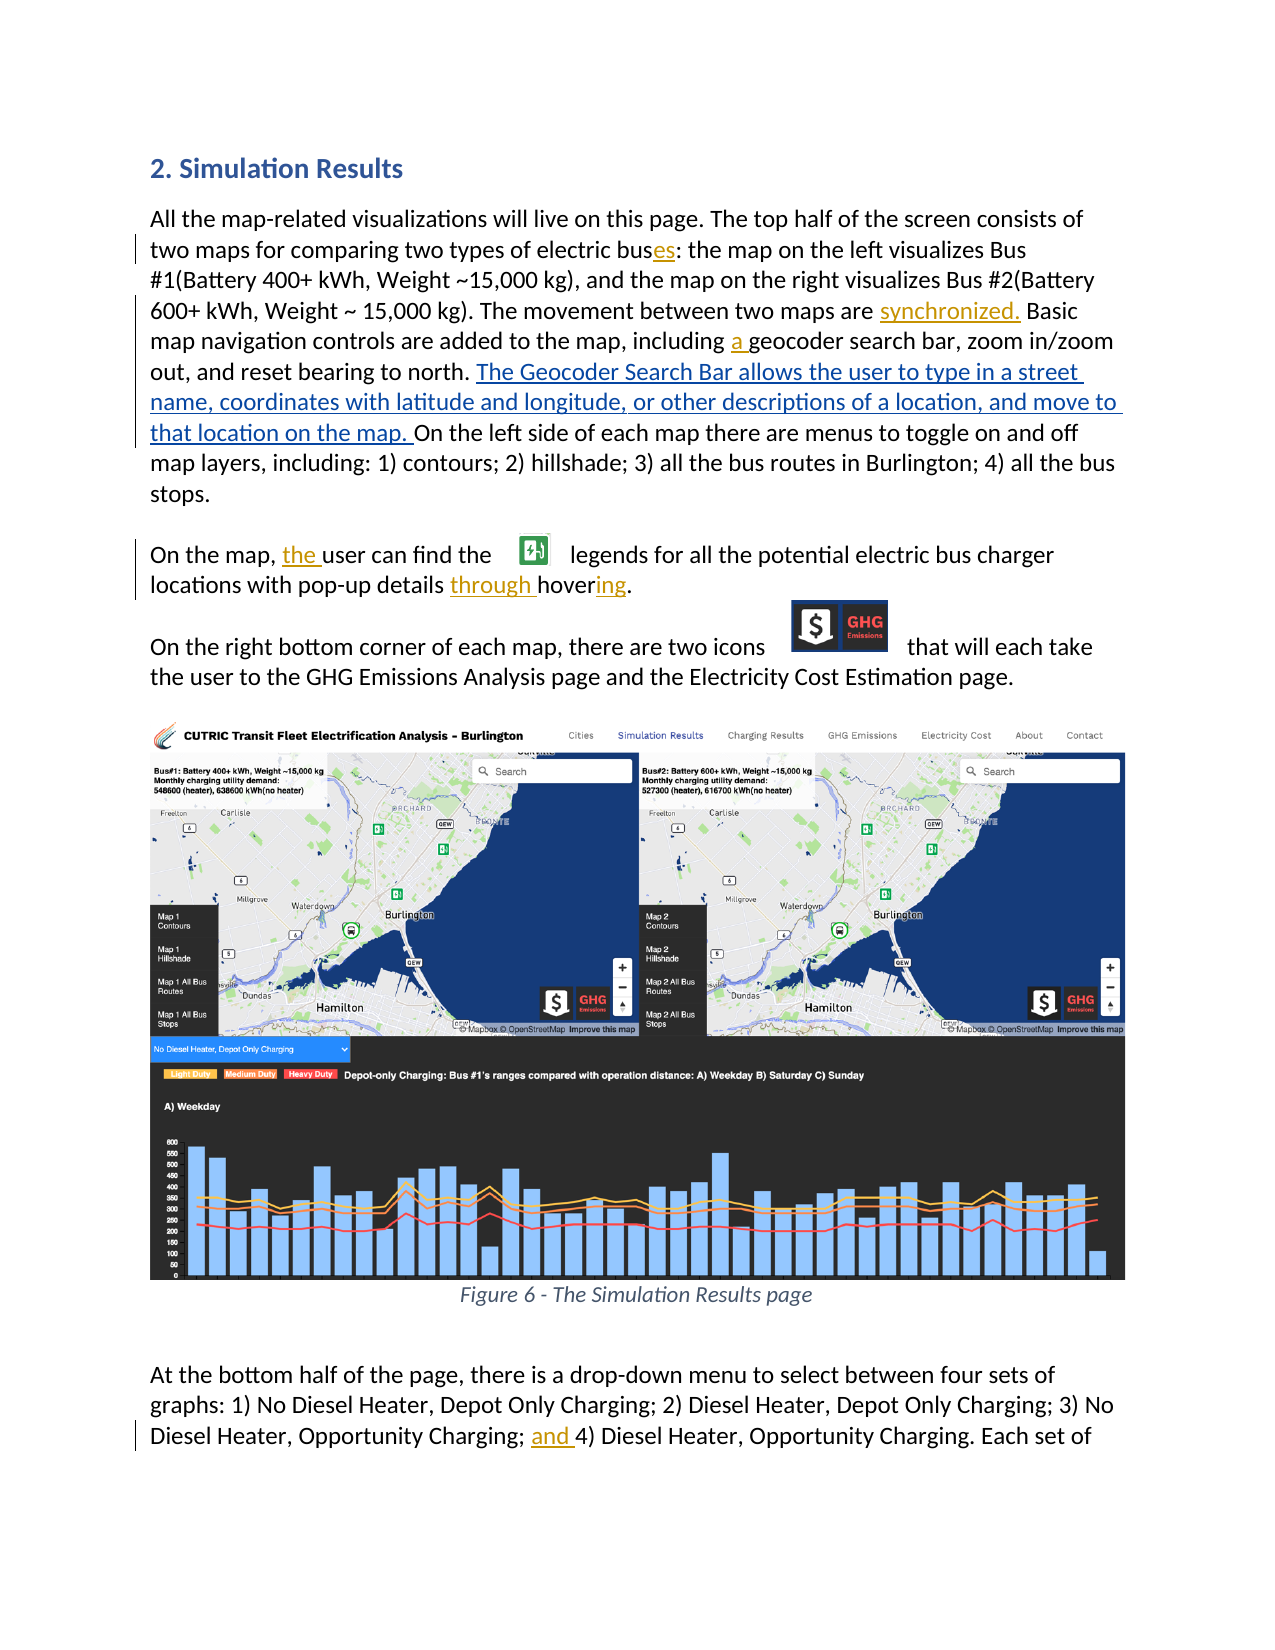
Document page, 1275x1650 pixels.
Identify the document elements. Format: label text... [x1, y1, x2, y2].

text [150, 1359, 1125, 1451]
subtitle 2. Simulation Results [150, 150, 1125, 186]
text On the right bottom corner of each map, there are two icons that will each take the user to the GHG Emissions Analysis page and the Electricity Cost Estimation page. [150, 631, 1125, 692]
picture [518, 533, 552, 568]
text All the map-related visualizations will live on this page. The top half of the screen consists of two maps for comparing two types of electric bus: the map on the left visualizes Bus #1(Battery 400+ kWh, Weight ~15,000 kg), and the map on the right visualizes Bus #2(Battery 600+ kWh, Weight ~ 15,000 kg). The movement between two maps are Basic map navigation controls are added to the map, including geocoder search bar, zoom in/zoom out, and reset bearing to north. On the left side of each map there are menus to toggle on and off map layers, including: 1) contours; 2) hillshade; 3) all the bus routes in Burlington; 4) all the bus stops. [150, 203, 1125, 509]
picture [150, 722, 1125, 1280]
text On the map, user can find the legends for all the potential electric bus charger locations with pop-up details hover. [150, 539, 1125, 600]
picture [790, 600, 888, 651]
text Figure 6 - The Simulation Results page [150, 1280, 1125, 1308]
